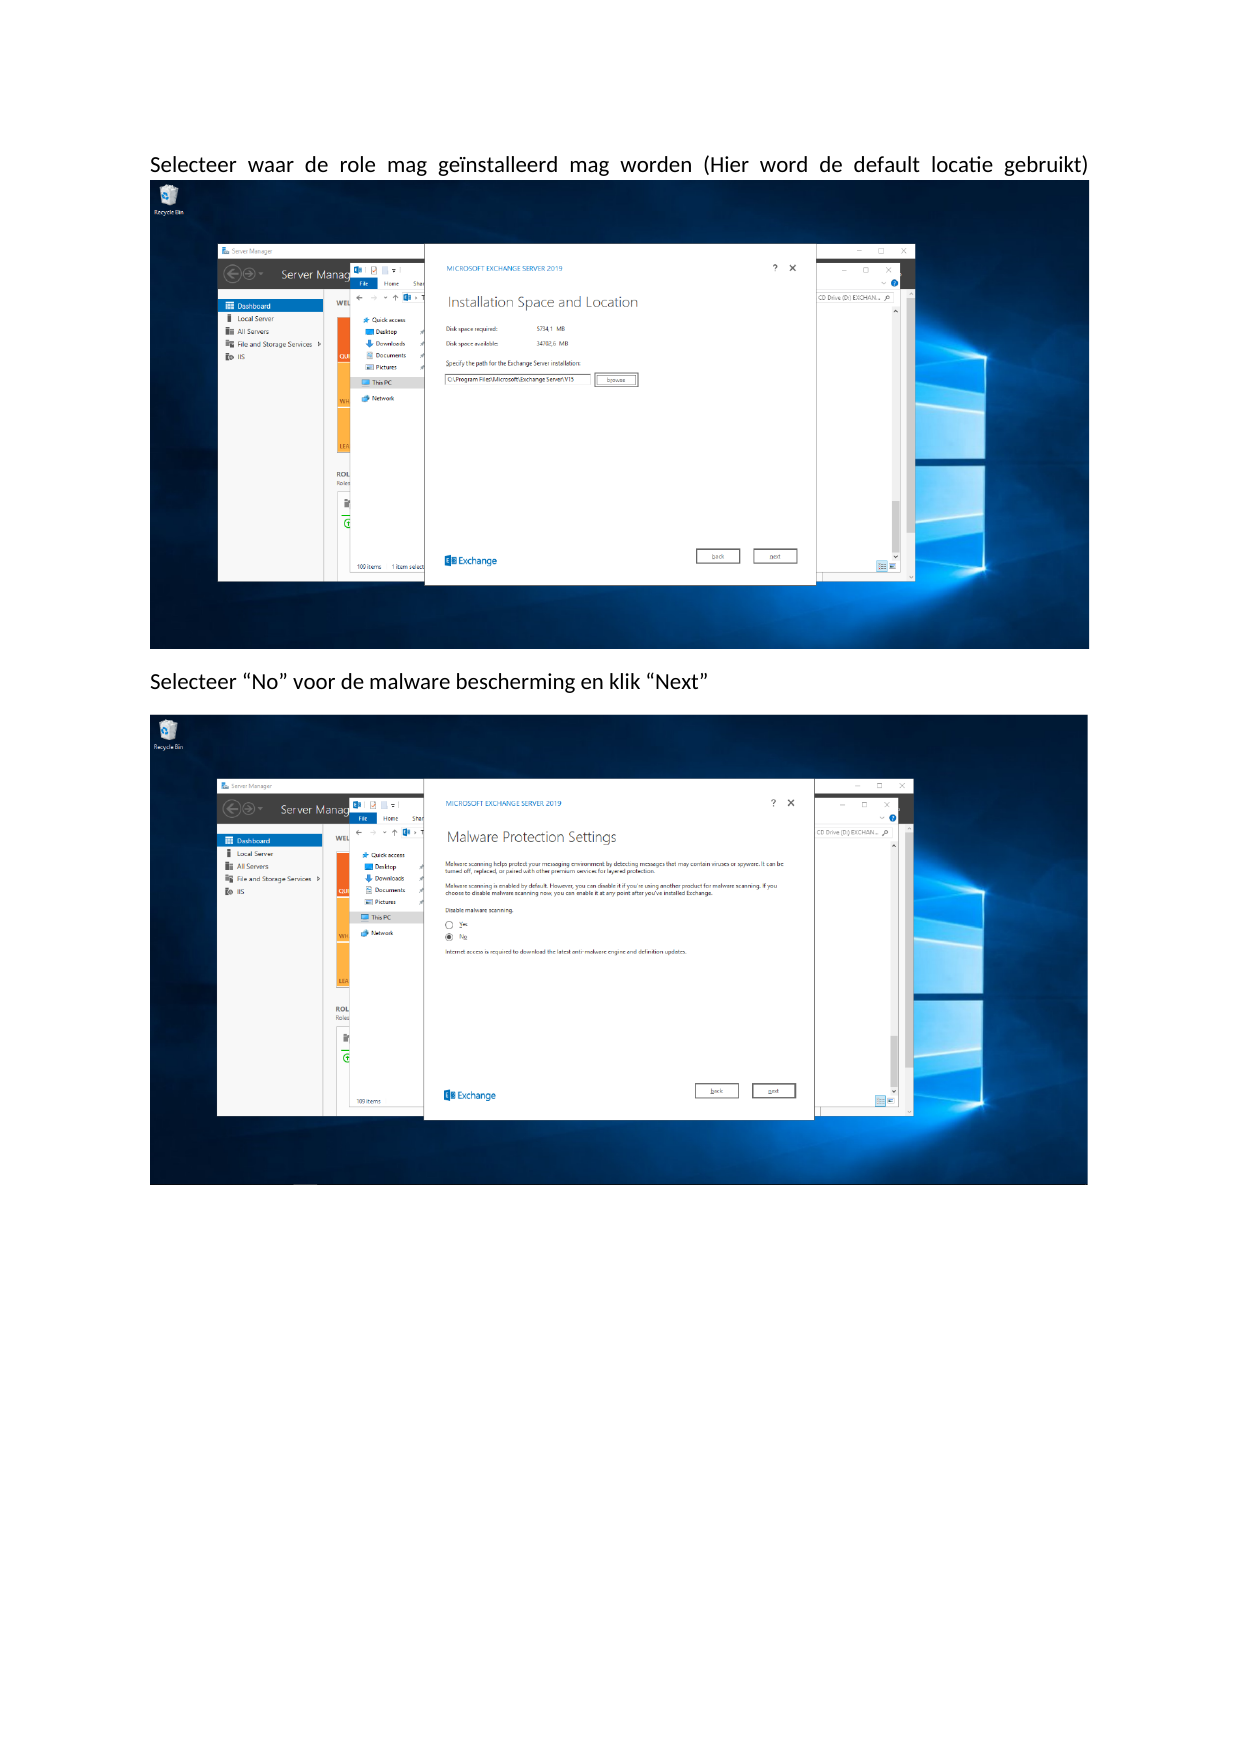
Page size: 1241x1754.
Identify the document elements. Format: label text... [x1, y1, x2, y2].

text Selecteer “No” voor de malware bescherming en klik “Next” [150, 667, 1090, 695]
text Selecteer waar de role mag geïnstalleerd mag worden (Hier word de default locatie gebruikt) [150, 150, 1090, 180]
picture [150, 180, 1090, 649]
picture [150, 714, 1088, 1185]
